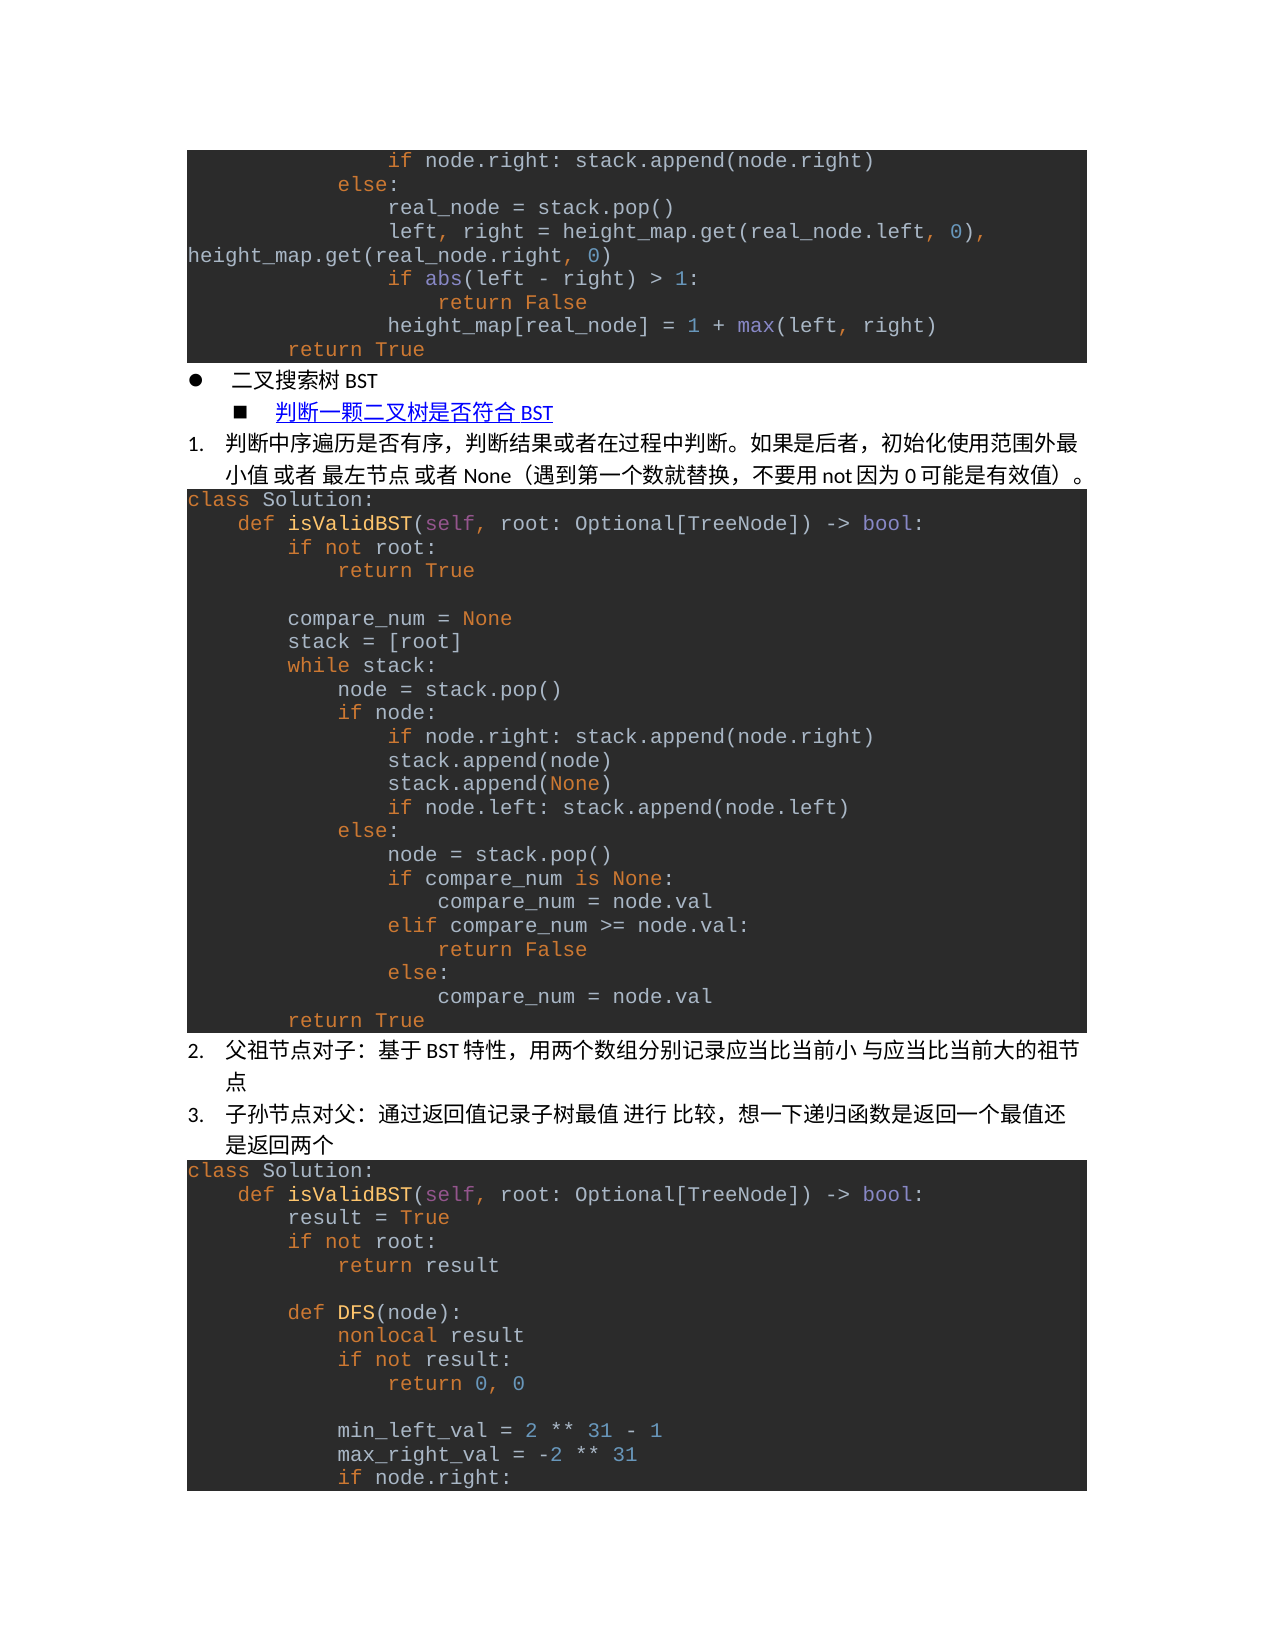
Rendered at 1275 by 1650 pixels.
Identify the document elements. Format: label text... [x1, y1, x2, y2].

list 判断中序遍历是否有序，判断结果或者在过程中判断。如果是后者，初始化使用范围外最小值 或者 最左节点 或者 None（遇到第一个数就替换，不要用not因为0可能是有效值）。 [187, 426, 1087, 489]
list 子孙节点对父：通过返回值记录子树最值 进行 比较，想一下递归函数是返回一个最值还是返回两个 [187, 1097, 1087, 1160]
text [187, 1160, 1087, 1491]
list 判断一颗二叉树是否符合BST [232, 394, 1087, 426]
list 父祖节点对子：基于BST特性，用两个数组分别记录应当比当前小 与应当比当前大的祖节点 [187, 1033, 1087, 1097]
list 二叉搜索树BST [187, 363, 1087, 394]
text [187, 150, 1087, 363]
text class Solution: def isValidBST(self, root: Optional[TreeNode]) -> bool: if not root: return True compare_num = None stack = [root] while stack: node = stack.pop() if node: if node.right: stack.append(node.right) stack.append(node) stack.append(None) if node.left: stack.append(node.left) else: node = stack.pop() if compare_num is None: compare_num = node.val elif compare_num >= node.val: return False else: compare_num = node.val return True [187, 489, 1087, 1033]
